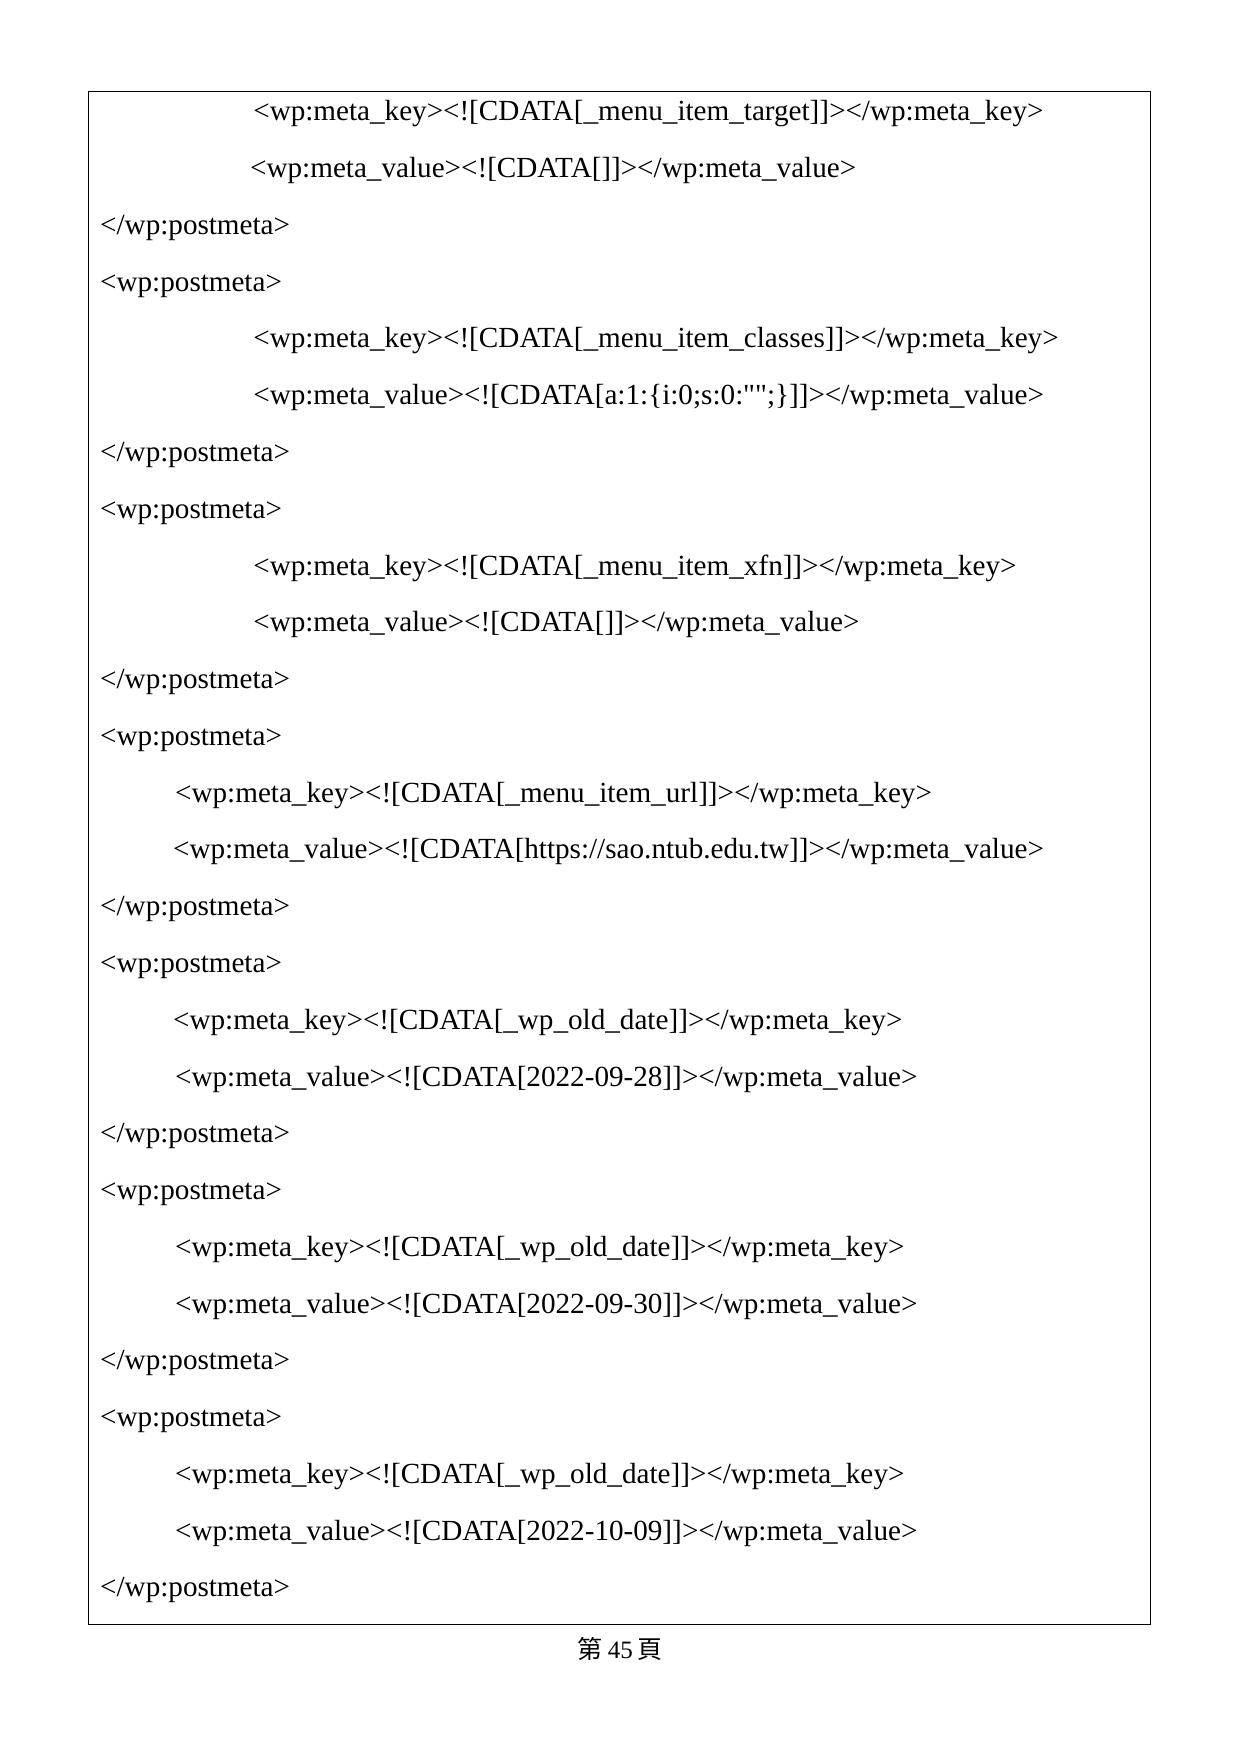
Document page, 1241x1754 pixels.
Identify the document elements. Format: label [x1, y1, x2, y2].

table_cell [89, 92, 1150, 1624]
